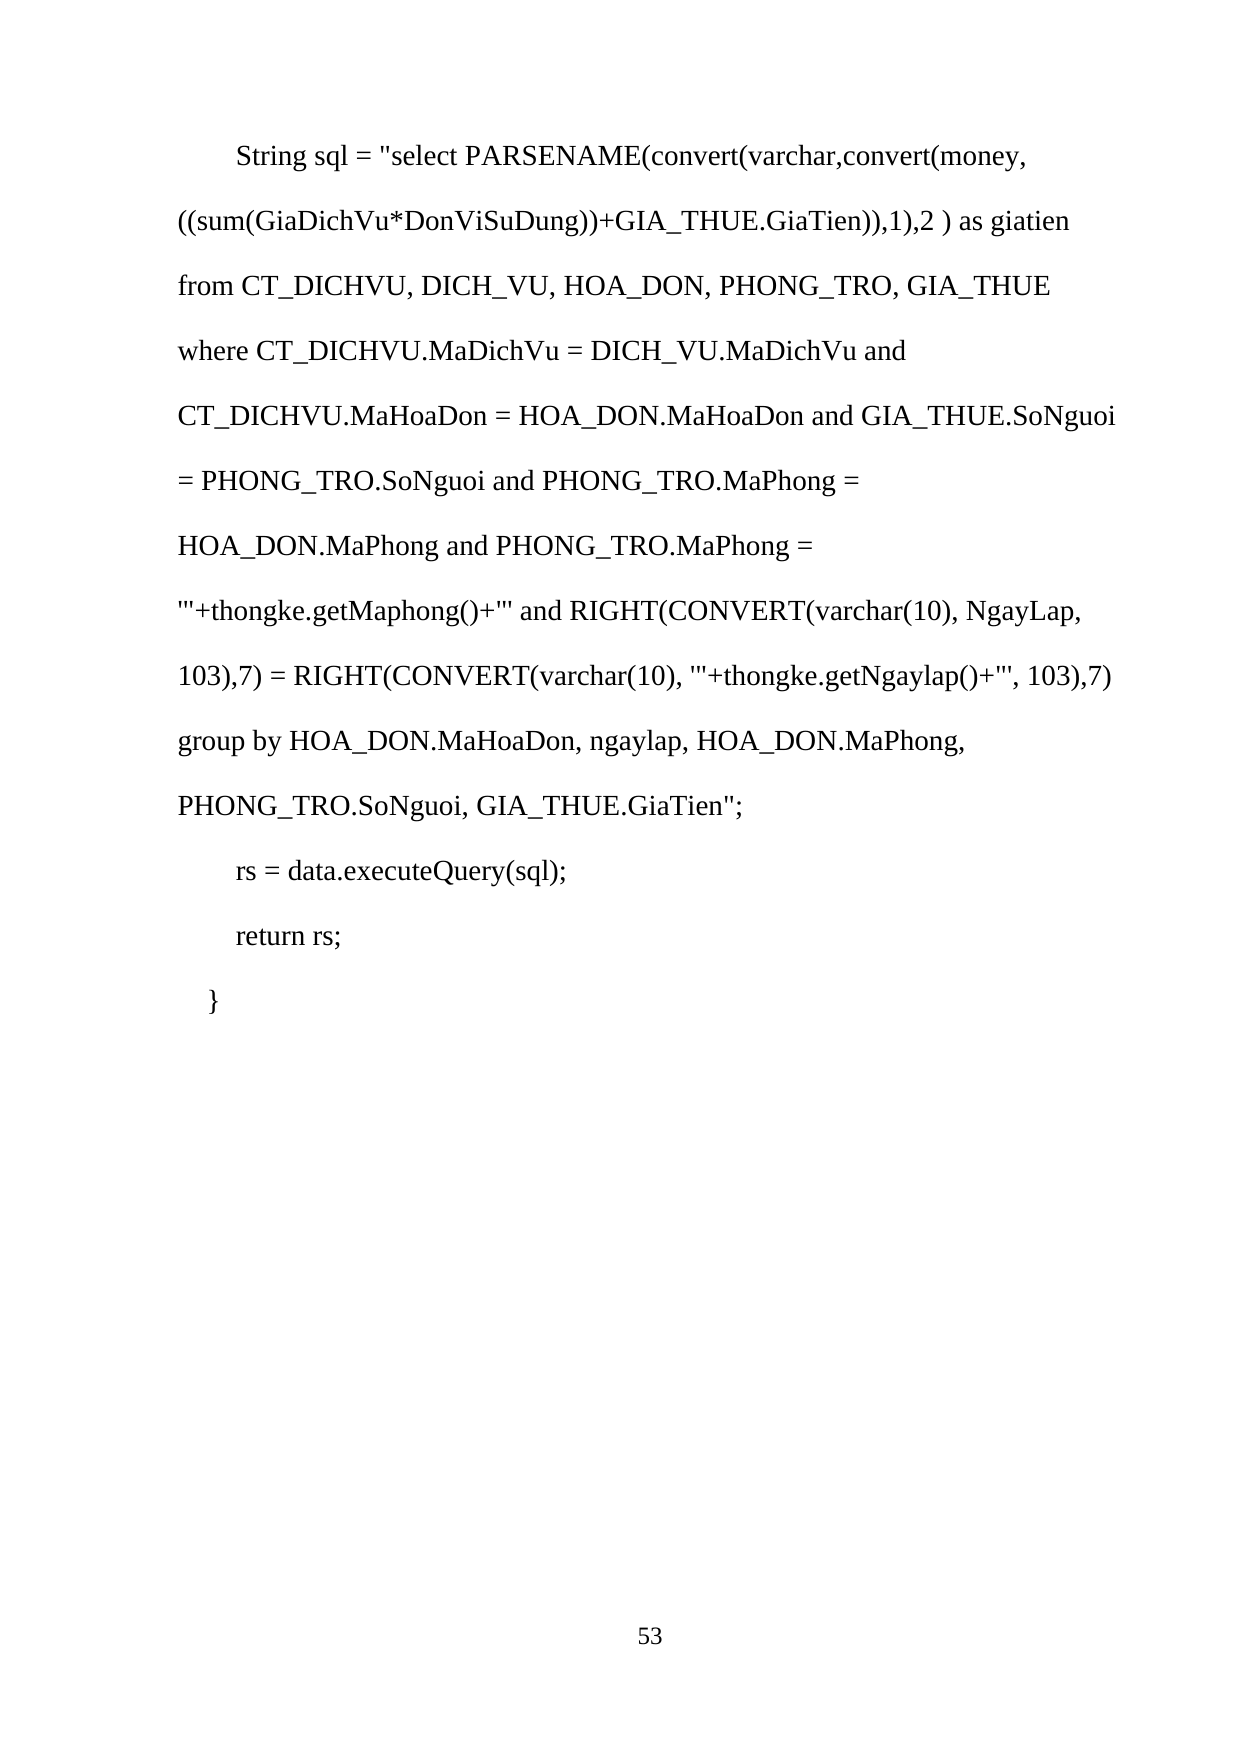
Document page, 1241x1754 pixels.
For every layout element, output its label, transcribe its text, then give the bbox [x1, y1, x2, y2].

text } [177, 967, 1122, 1032]
text String sql = "select PARSENAME(convert(varchar,convert(money,((sum(GiaDichVu*DonViSuDung))+GIA_THUE.GiaTien)),1),2 ) as giatien from CT_DICHVU, DICH_VU, HOA_DON, PHONG_TRO, GIA_THUE where CT_DICHVU.MaDichVu = DICH_VU.MaDichVu and CT_DICHVU.MaHoaDon = HOA_DON.MaHoaDon and GIA_THUE.SoNguoi = PHONG_TRO.SoNguoi and PHONG_TRO.MaPhong = HOA_DON.MaPhong and PHONG_TRO.MaPhong = '"+thongke.getMaphong()+"' and RIGHT(CONVERT(varchar(10), NgayLap, 103),7) = RIGHT(CONVERT(varchar(10), '"+thongke.getNgaylap()+"', 103),7) group by HOA_DON.MaHoaDon, ngaylap, HOA_DON.MaPhong, PHONG_TRO.SoNguoi, GIA_THUE.GiaTien"; [177, 122, 1122, 837]
text return rs; [177, 902, 1122, 967]
text rs = data.executeQuery(sql); [177, 837, 1122, 902]
